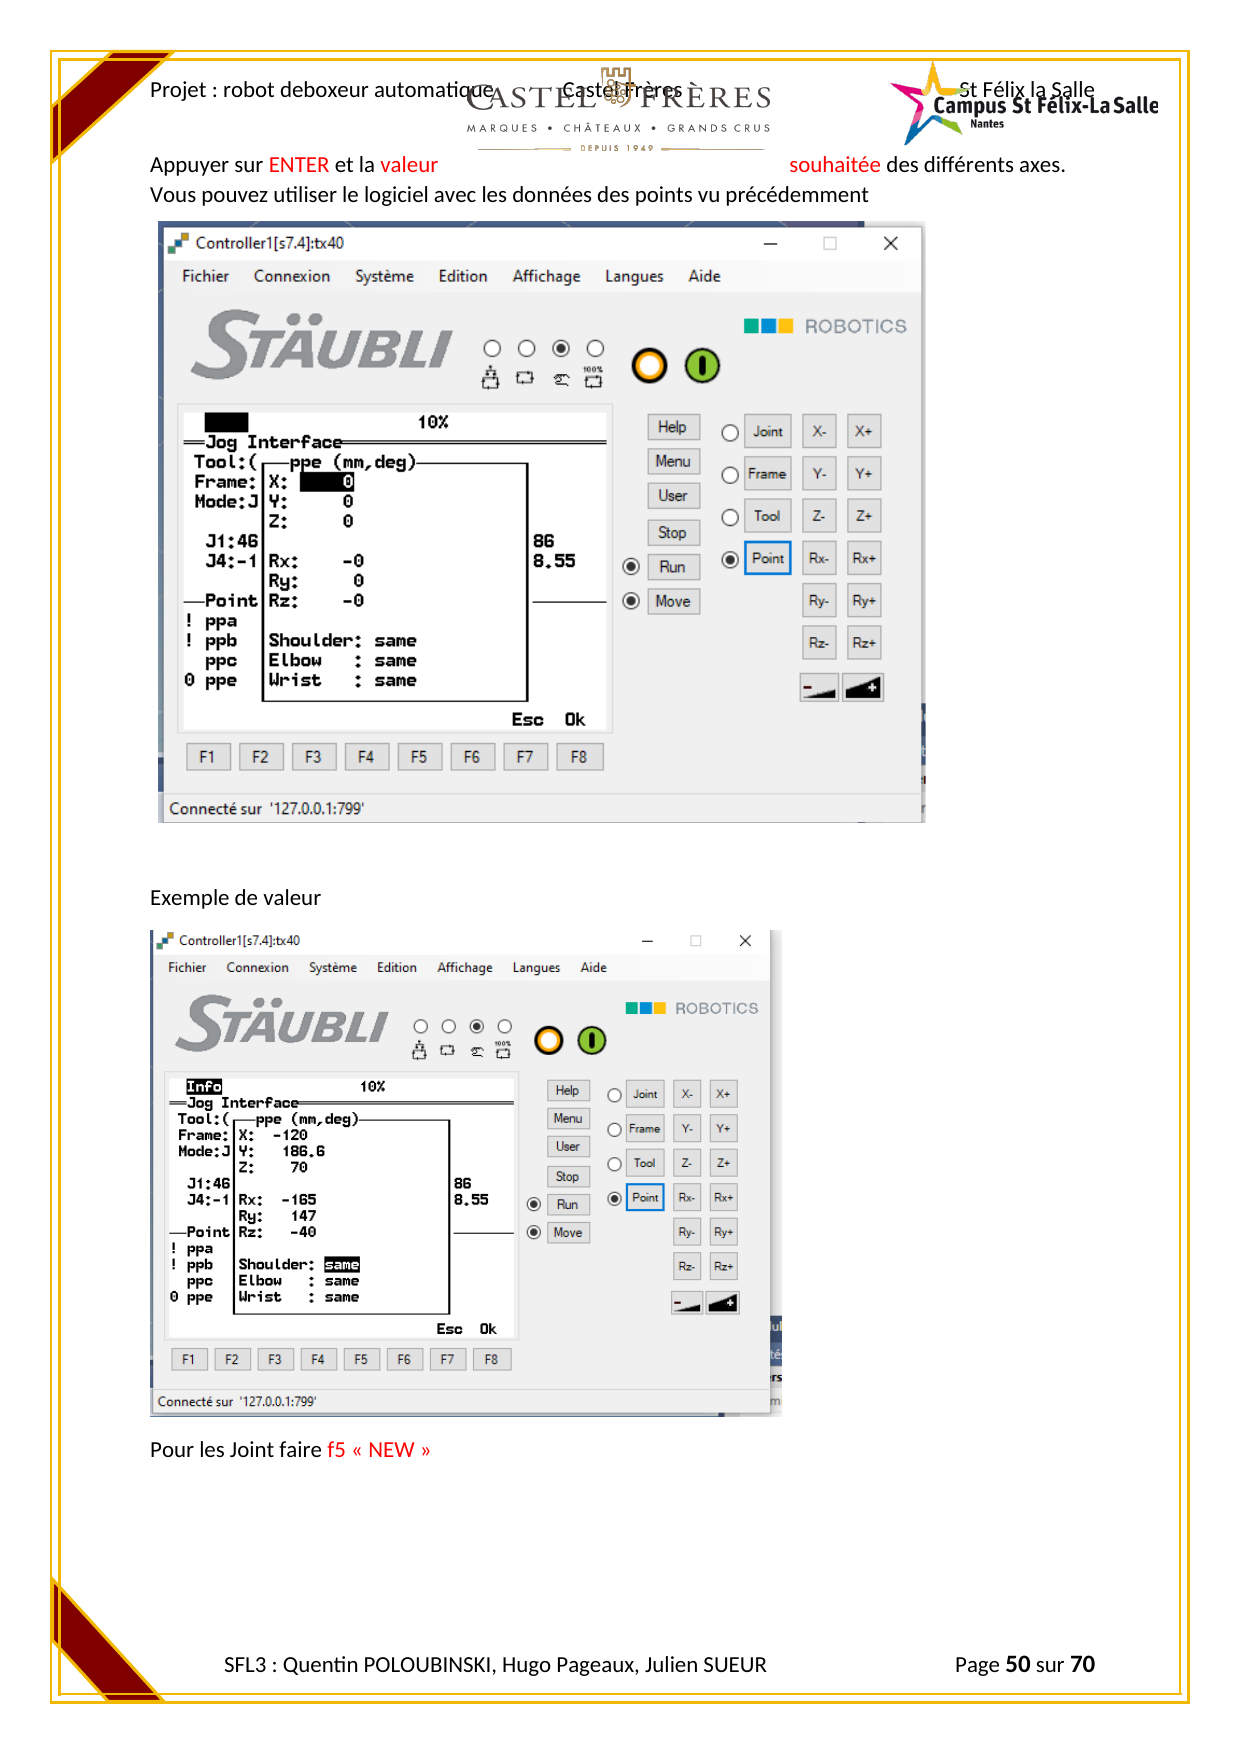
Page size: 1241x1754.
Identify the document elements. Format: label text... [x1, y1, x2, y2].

text Appuyer sur ENTER et la valeur souhaitée des différents axes. Vous pouvez utiliser le logiciel avec les données des points vu précédemment [150, 150, 1090, 208]
picture [156, 221, 925, 821]
picture [889, 60, 1158, 145]
text Exemple de valeur [150, 883, 1090, 911]
picture [460, 59, 773, 157]
text Pour les Joint faire f5 « NEW » [150, 1436, 1090, 1464]
picture [150, 930, 782, 1417]
